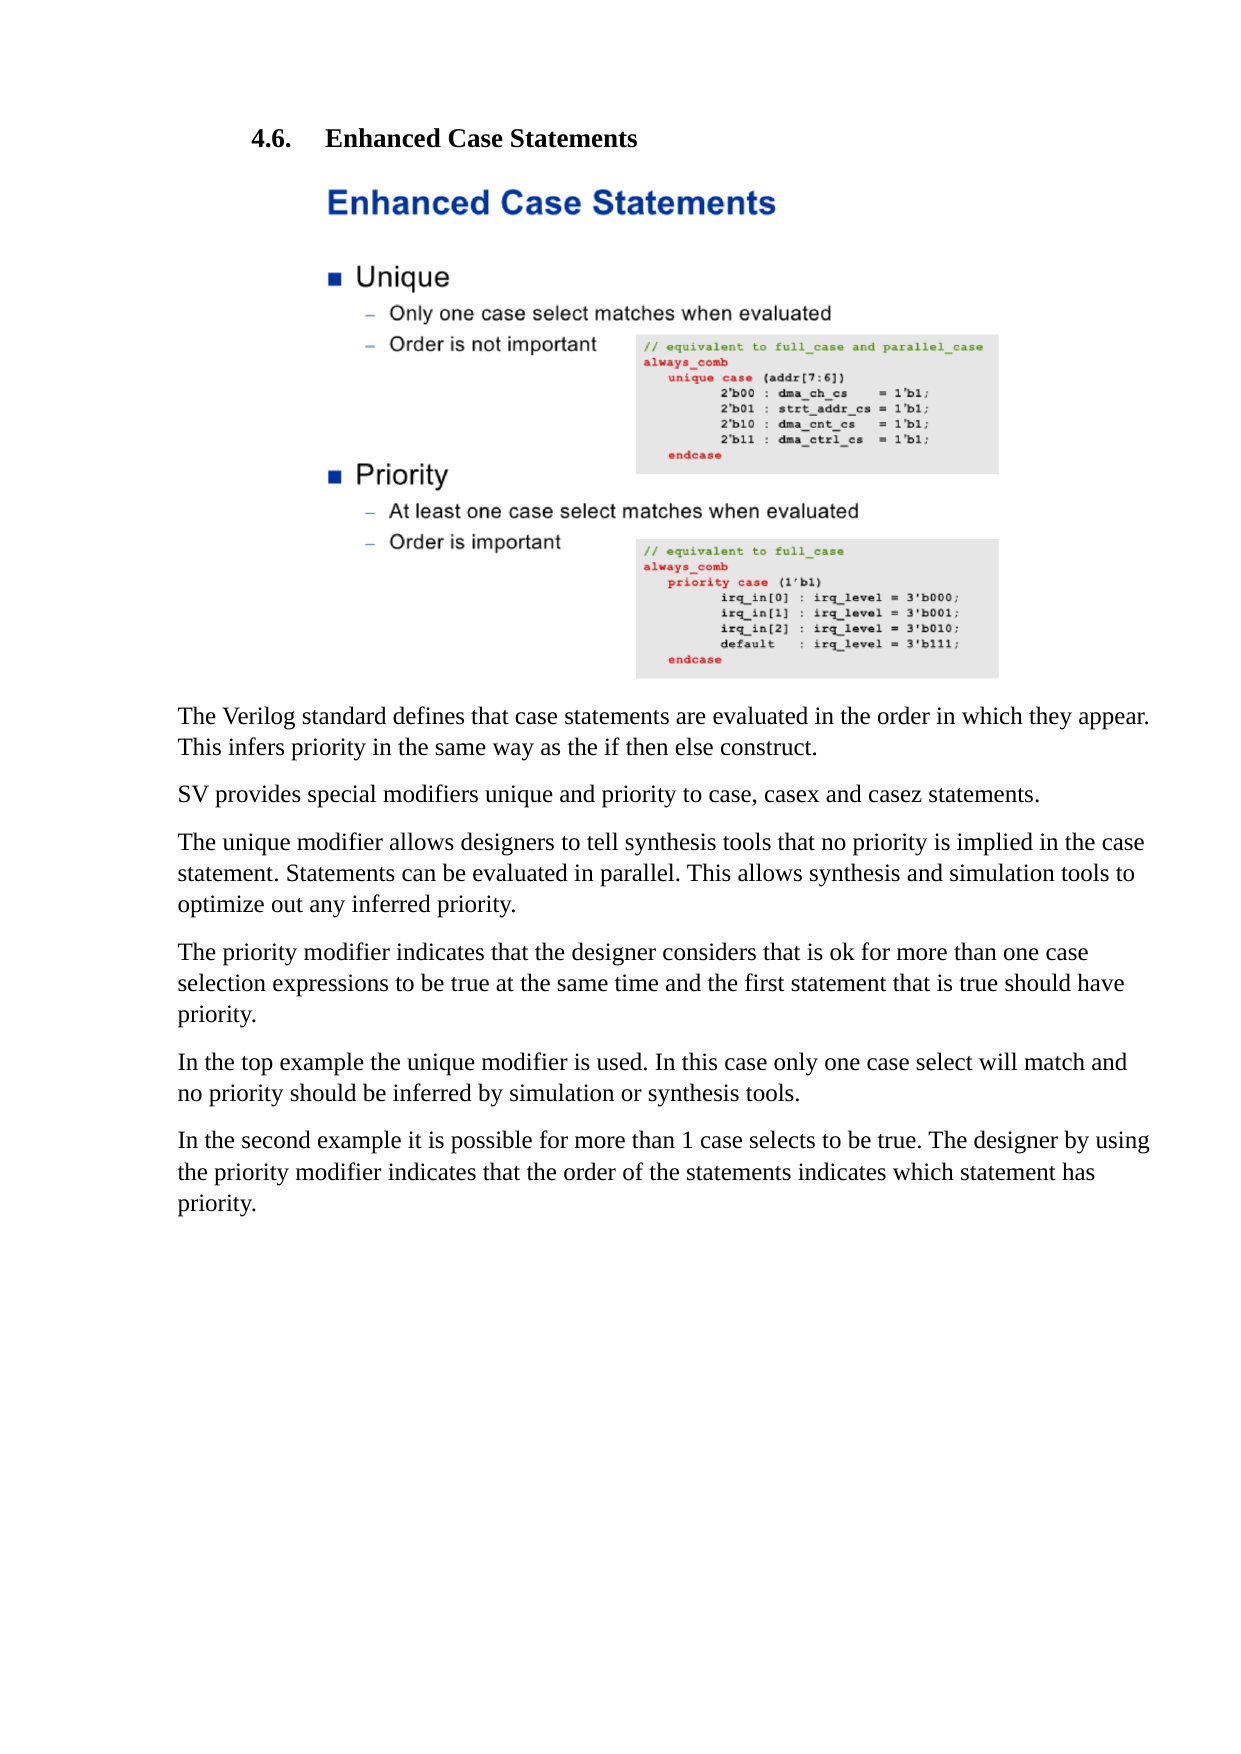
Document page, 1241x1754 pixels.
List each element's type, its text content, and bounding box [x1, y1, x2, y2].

text In the top example the unique modifier is used. In this case only one case select will match and no priority should be inferred by simulation or synthesis tools. [177, 1047, 1152, 1107]
subtitle Enhanced Case Statements [251, 122, 1152, 153]
text The unique modifier allows designers to tell synthesis tools that no priority is implied in the case statement. Statements can be evaluated in parallel. This allows synthesis and simulation tools to optimize out any inferred priority. [177, 827, 1152, 918]
text SV provides special modifiers unique and priority to case, casex and casez statements. [177, 779, 1152, 808]
picture [314, 180, 1015, 682]
text The Verilog standard defines that case statements are evaluated in the order in which they appear. This infers priority in the same way as the if then else construct. [177, 701, 1152, 761]
text The priority modifier indicates that the designer considers that is ok for more than one case selection expressions to be true at the same time and the first statement that is true should have priority. [177, 937, 1152, 1028]
text In the second example it is possible for more than 1 case selects to be true. The designer by using the priority modifier indicates that the order of the statements indicates which statement has priority. [177, 1126, 1152, 1216]
